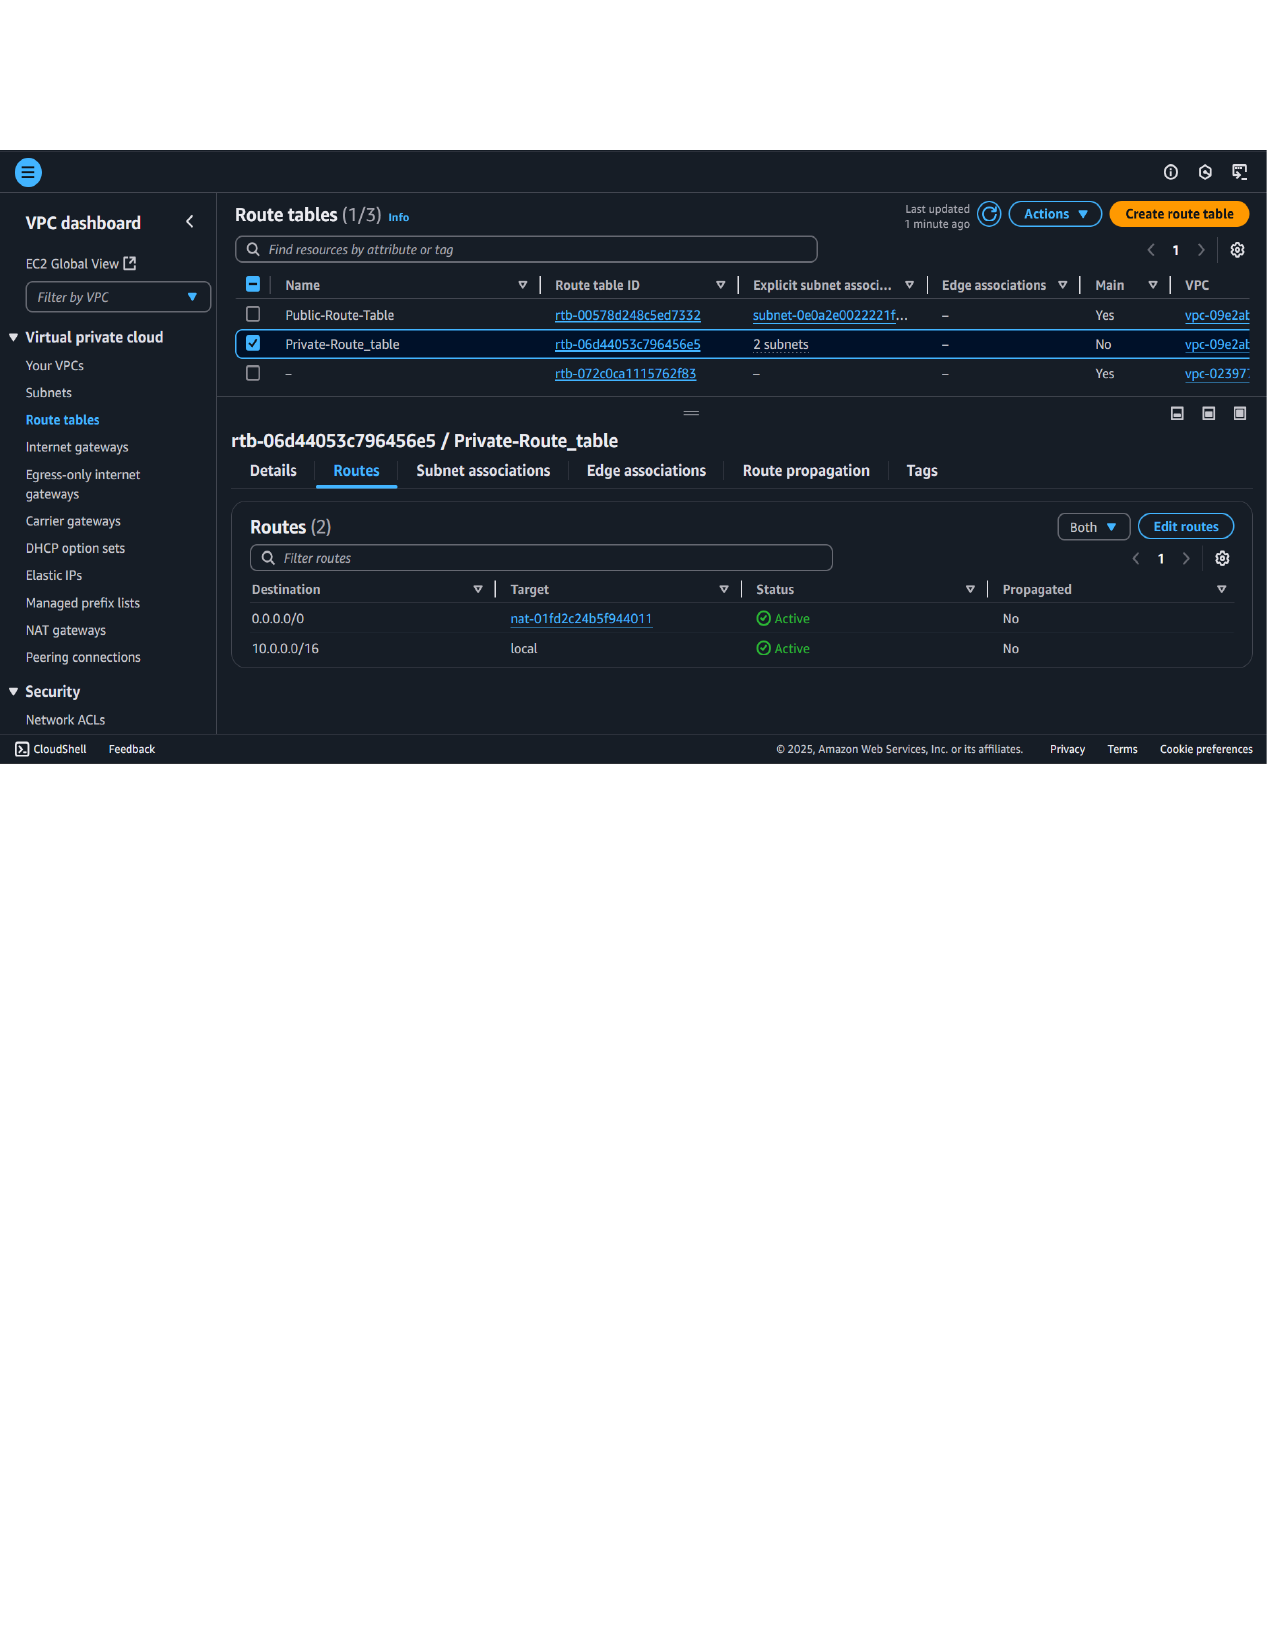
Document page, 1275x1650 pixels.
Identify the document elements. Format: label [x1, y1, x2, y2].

picture [0, 150, 1267, 764]
